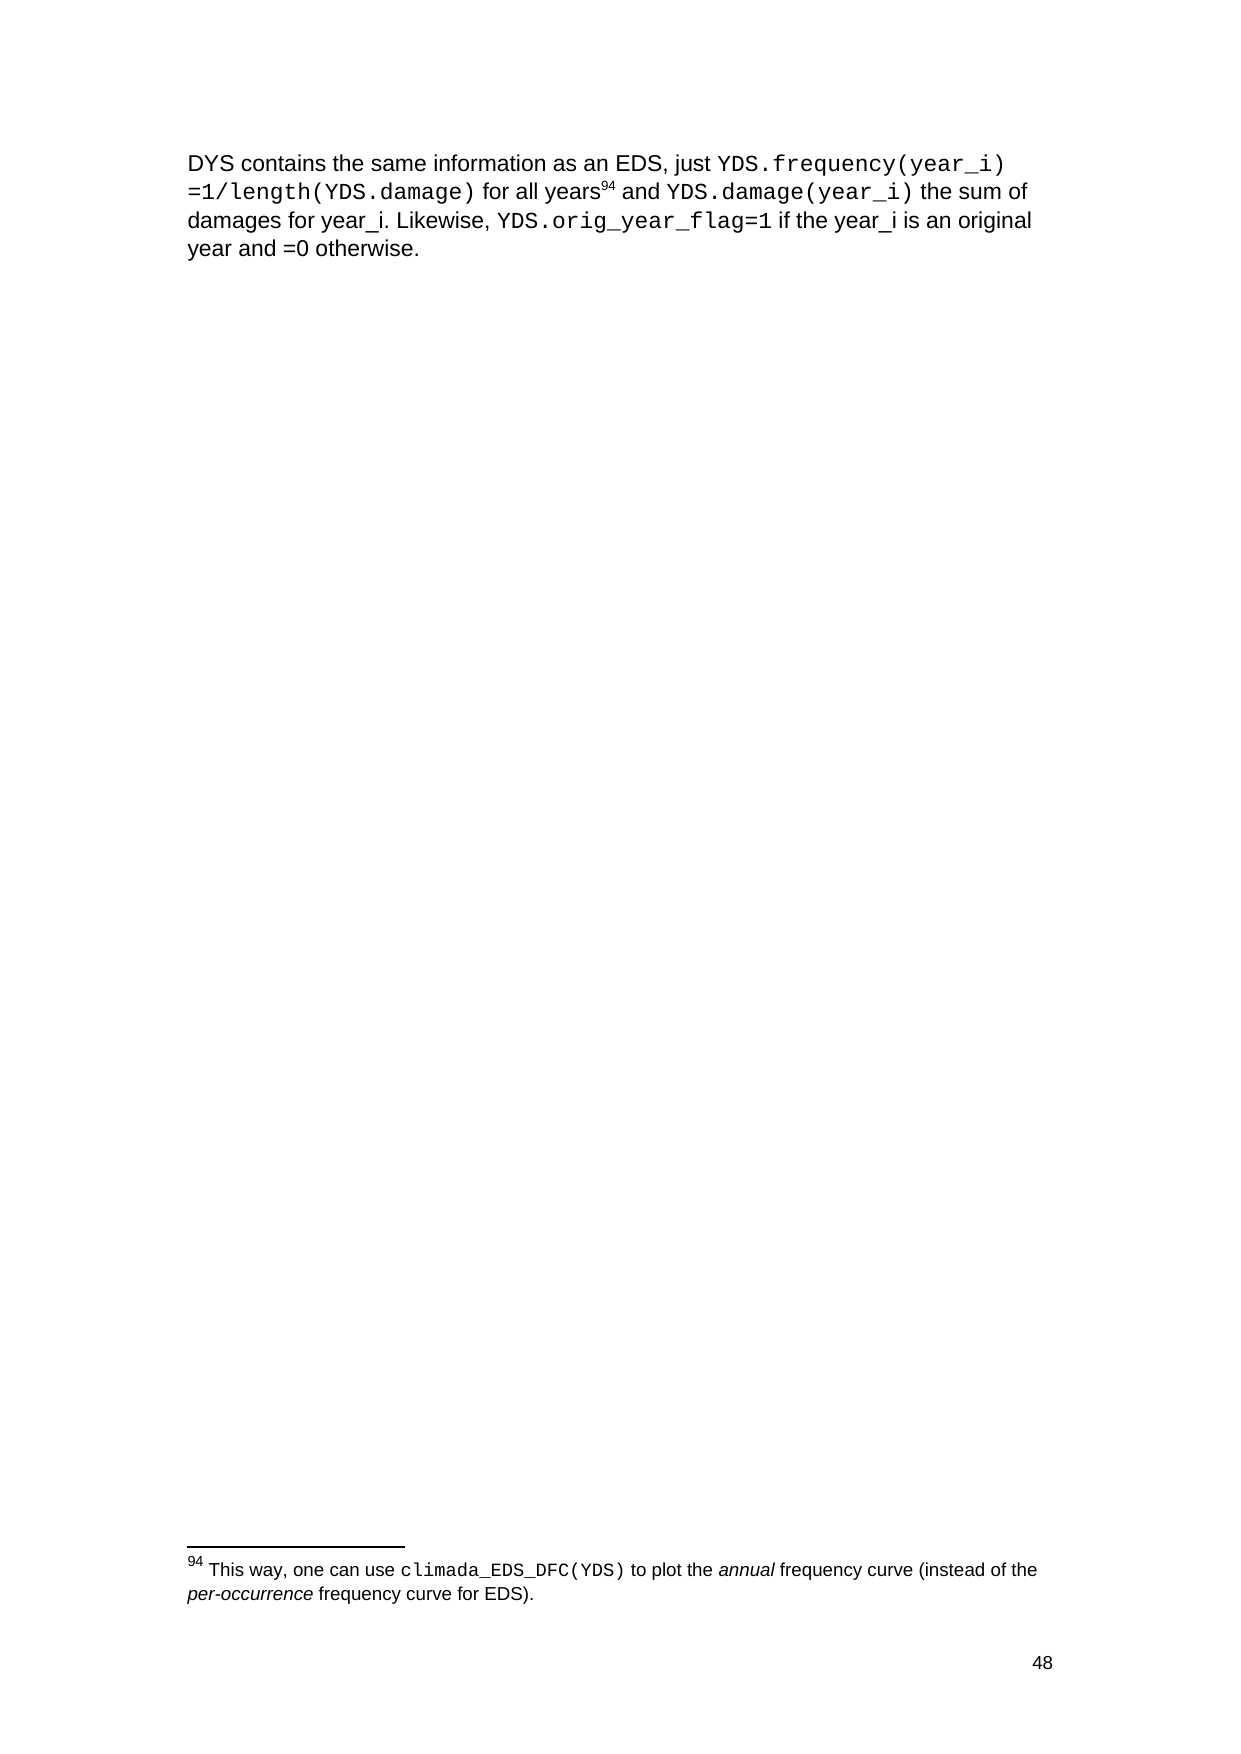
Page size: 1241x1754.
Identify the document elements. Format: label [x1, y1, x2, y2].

text [187, 150, 1053, 261]
